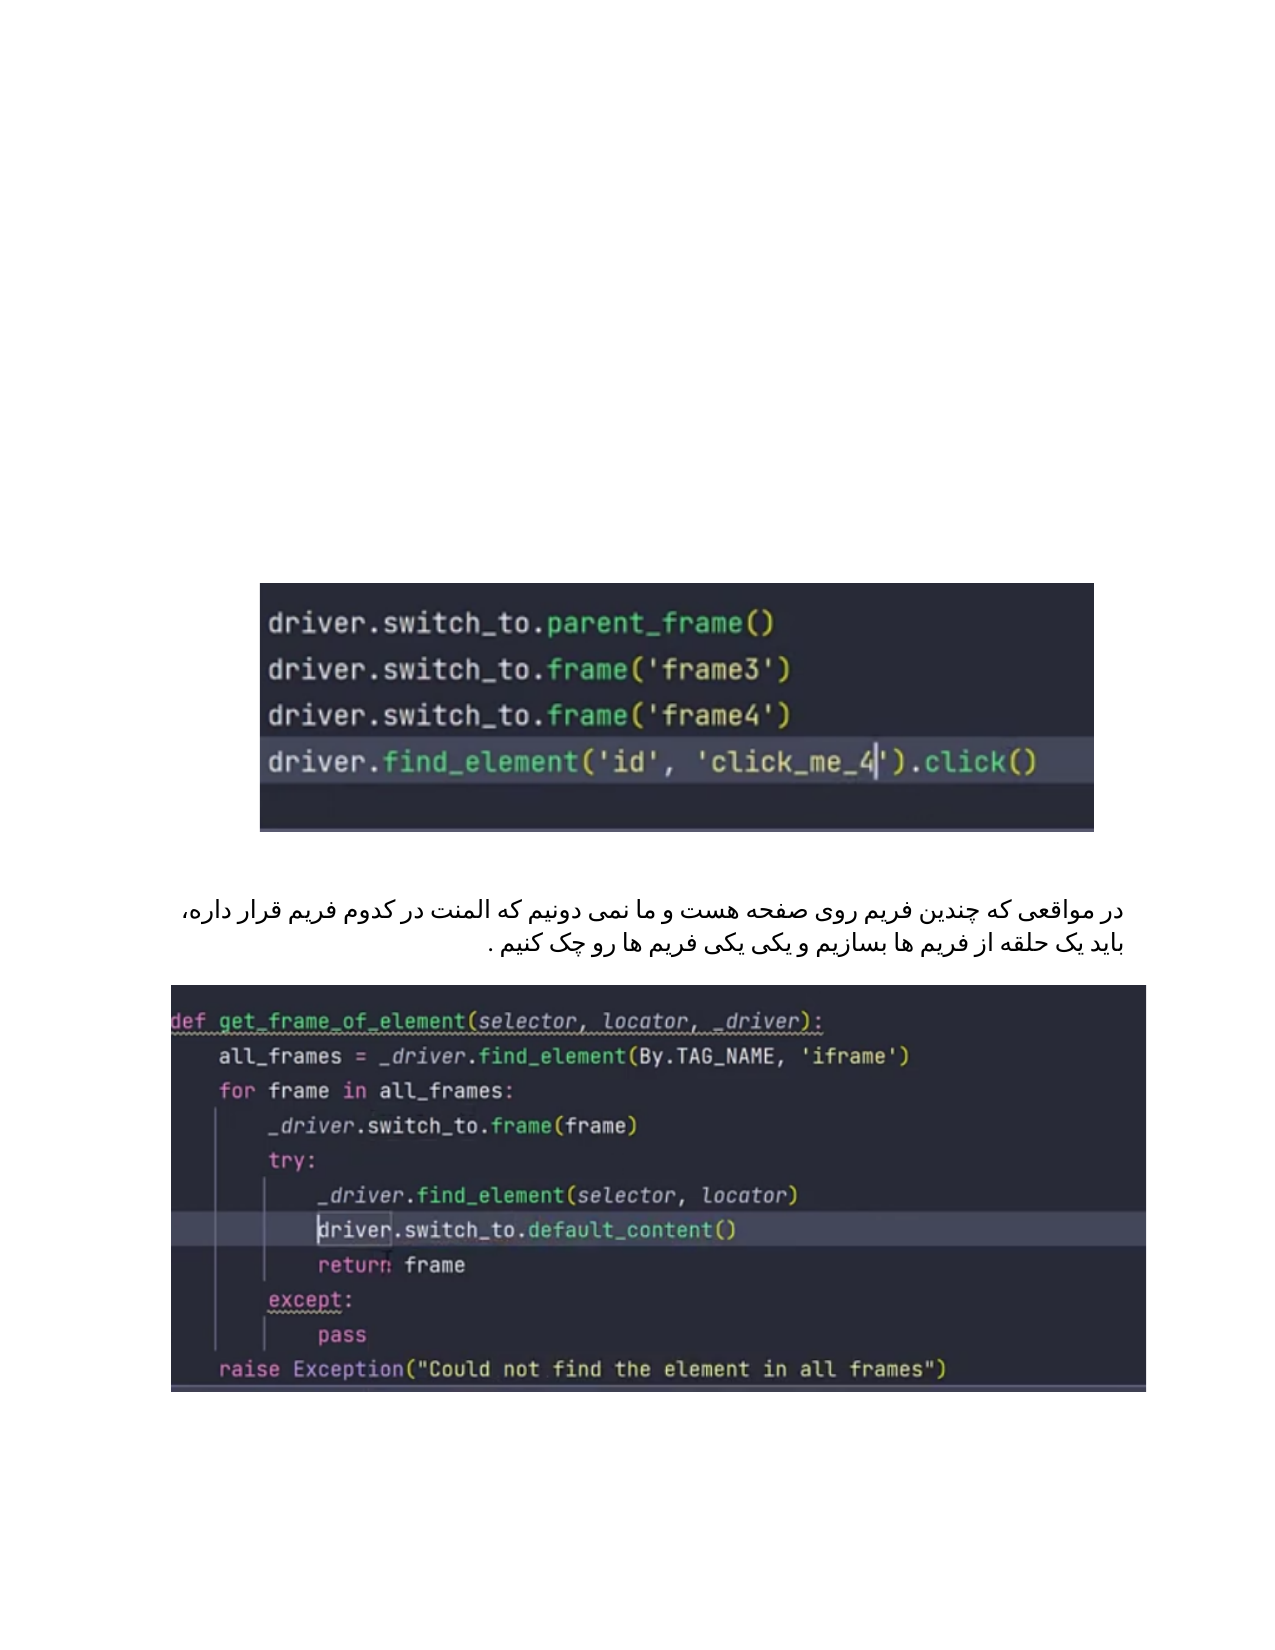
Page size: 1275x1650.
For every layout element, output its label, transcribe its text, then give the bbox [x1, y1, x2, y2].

picture [259, 583, 1094, 832]
text در مواقعی که چندین فریم روی صفحه هست و ما نمی دونیم که المنت در کدوم فریم قرار داره، باید یک حلقه از فریم ها بسازیم و یکی یکی فریم ها رو چک کنیم . [150, 894, 1125, 957]
picture [171, 985, 1147, 1392]
